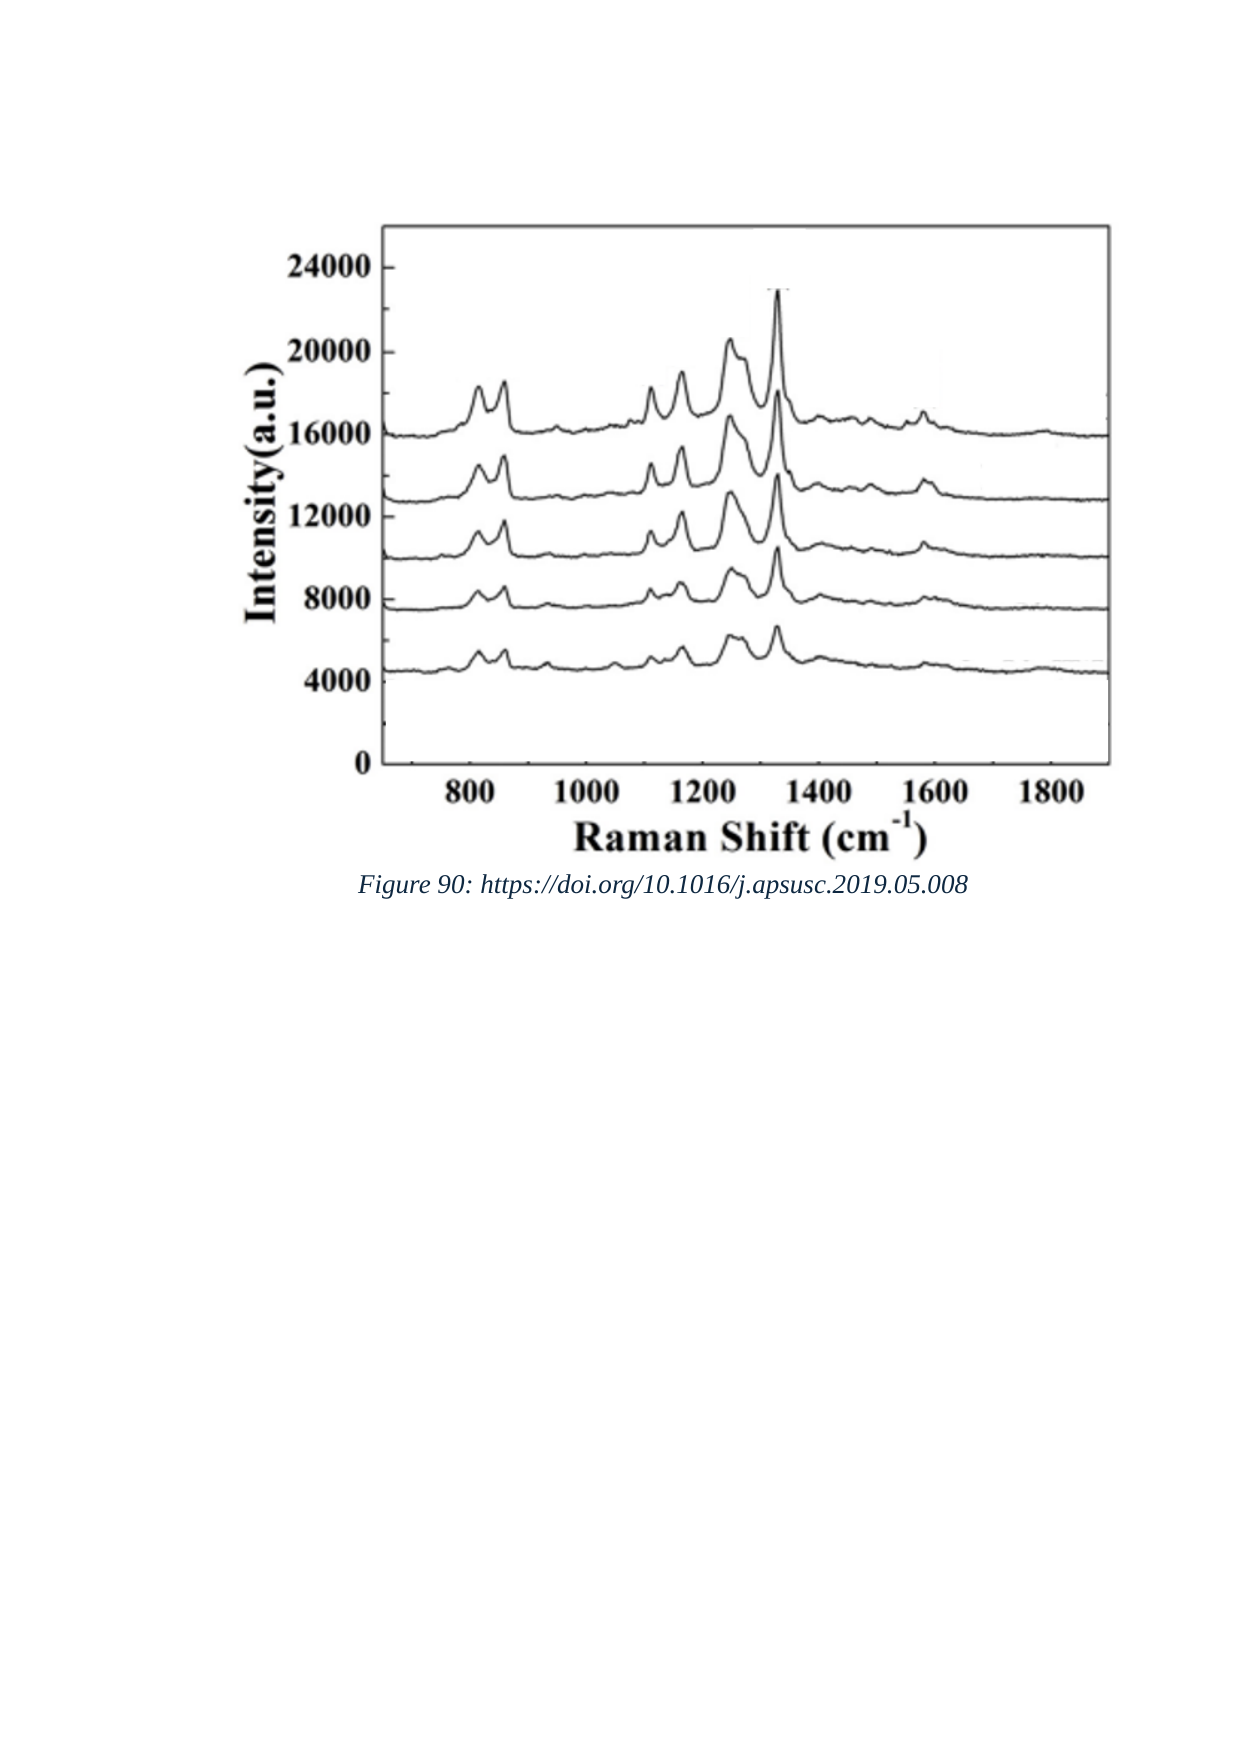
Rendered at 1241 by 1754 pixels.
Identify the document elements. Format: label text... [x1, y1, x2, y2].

text Figure 90: https://doi.org/10.1016/j.apsusc.2019.05.008 [207, 869, 1122, 899]
picture [206, 206, 1122, 869]
